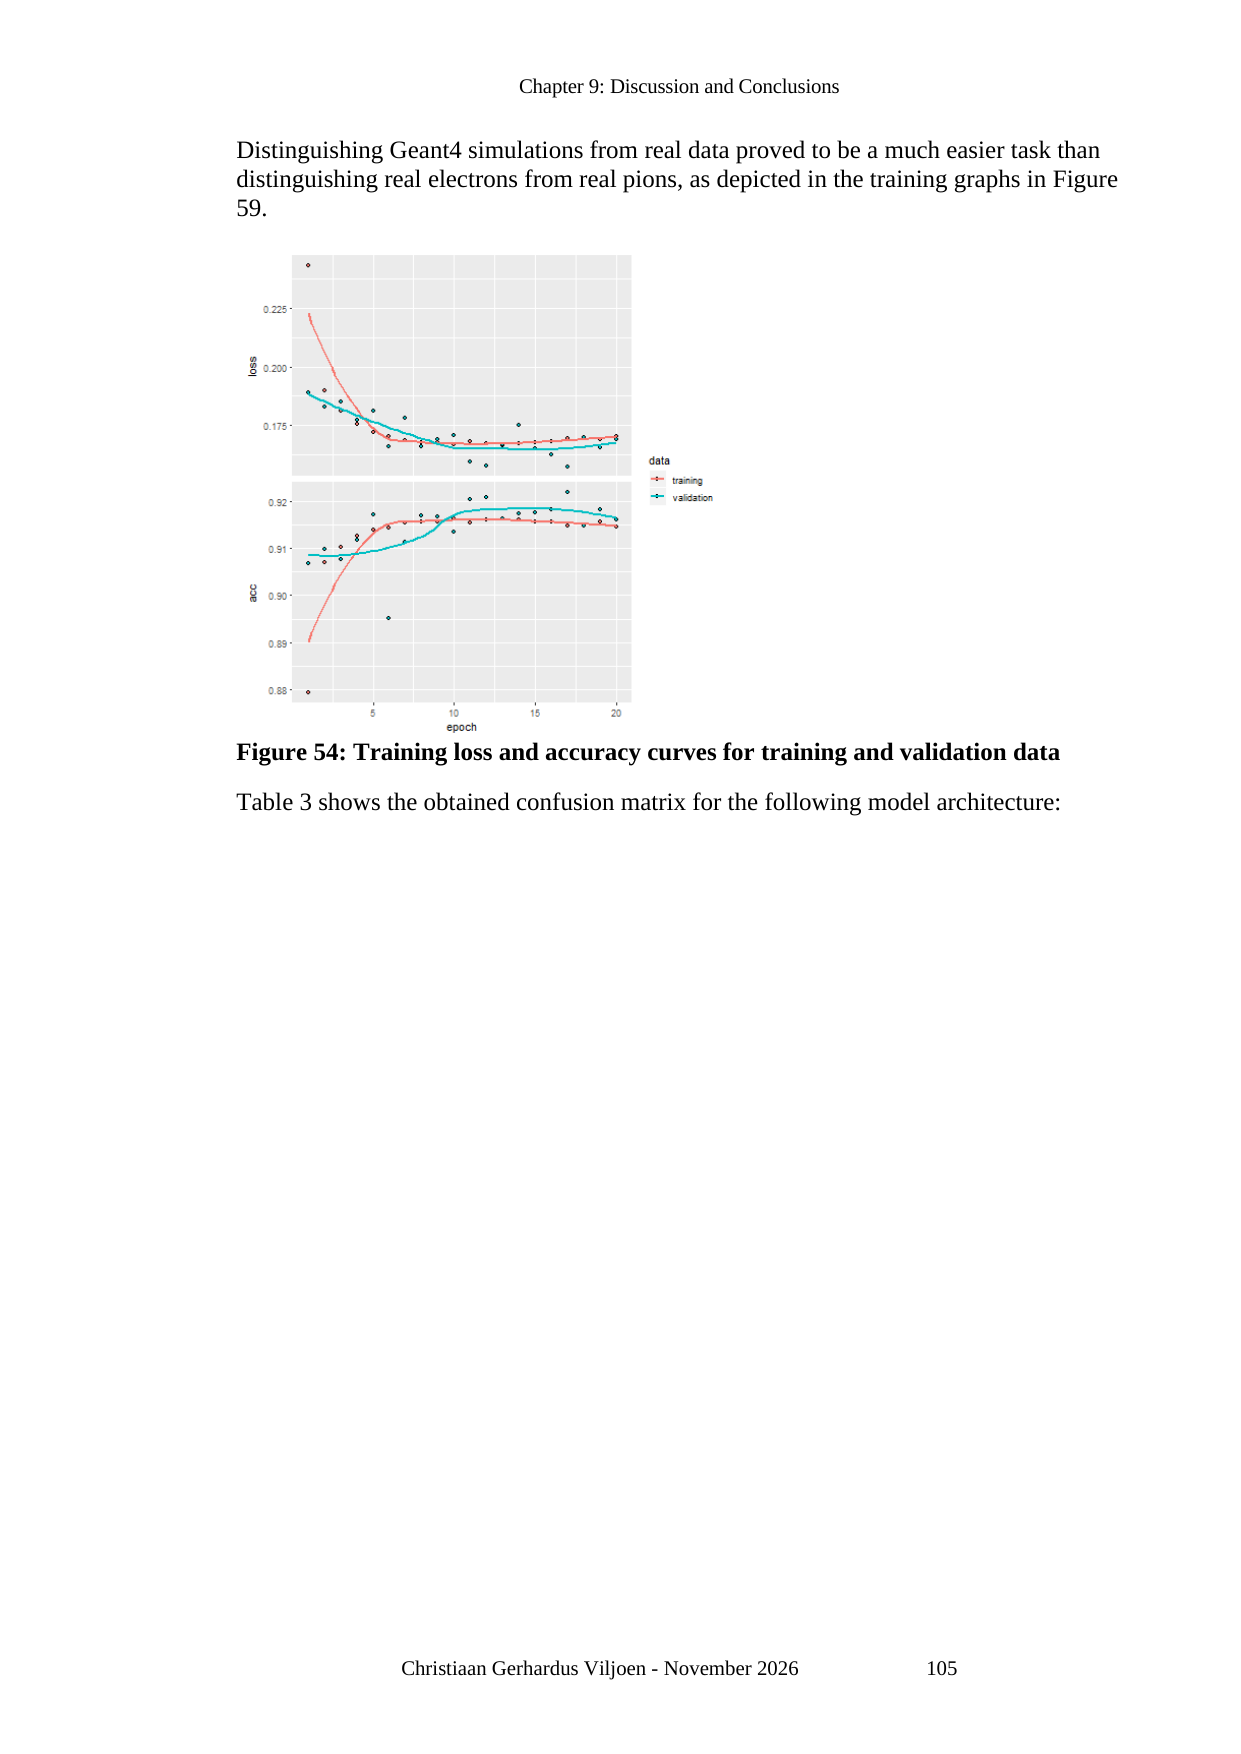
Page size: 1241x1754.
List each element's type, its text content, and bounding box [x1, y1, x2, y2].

text Figure 54: Training loss and accuracy curves for training and validation data [236, 737, 1122, 766]
picture [236, 250, 724, 738]
text Distinguishing Geant4 simulations from real data proved to be a much easier task than distinguishing real electrons from real pions, as depicted in the training graphs in Figure 59. [236, 135, 1122, 222]
text Table 3 shows the obtained confusion matrix for the following model architecture: [236, 787, 1122, 816]
